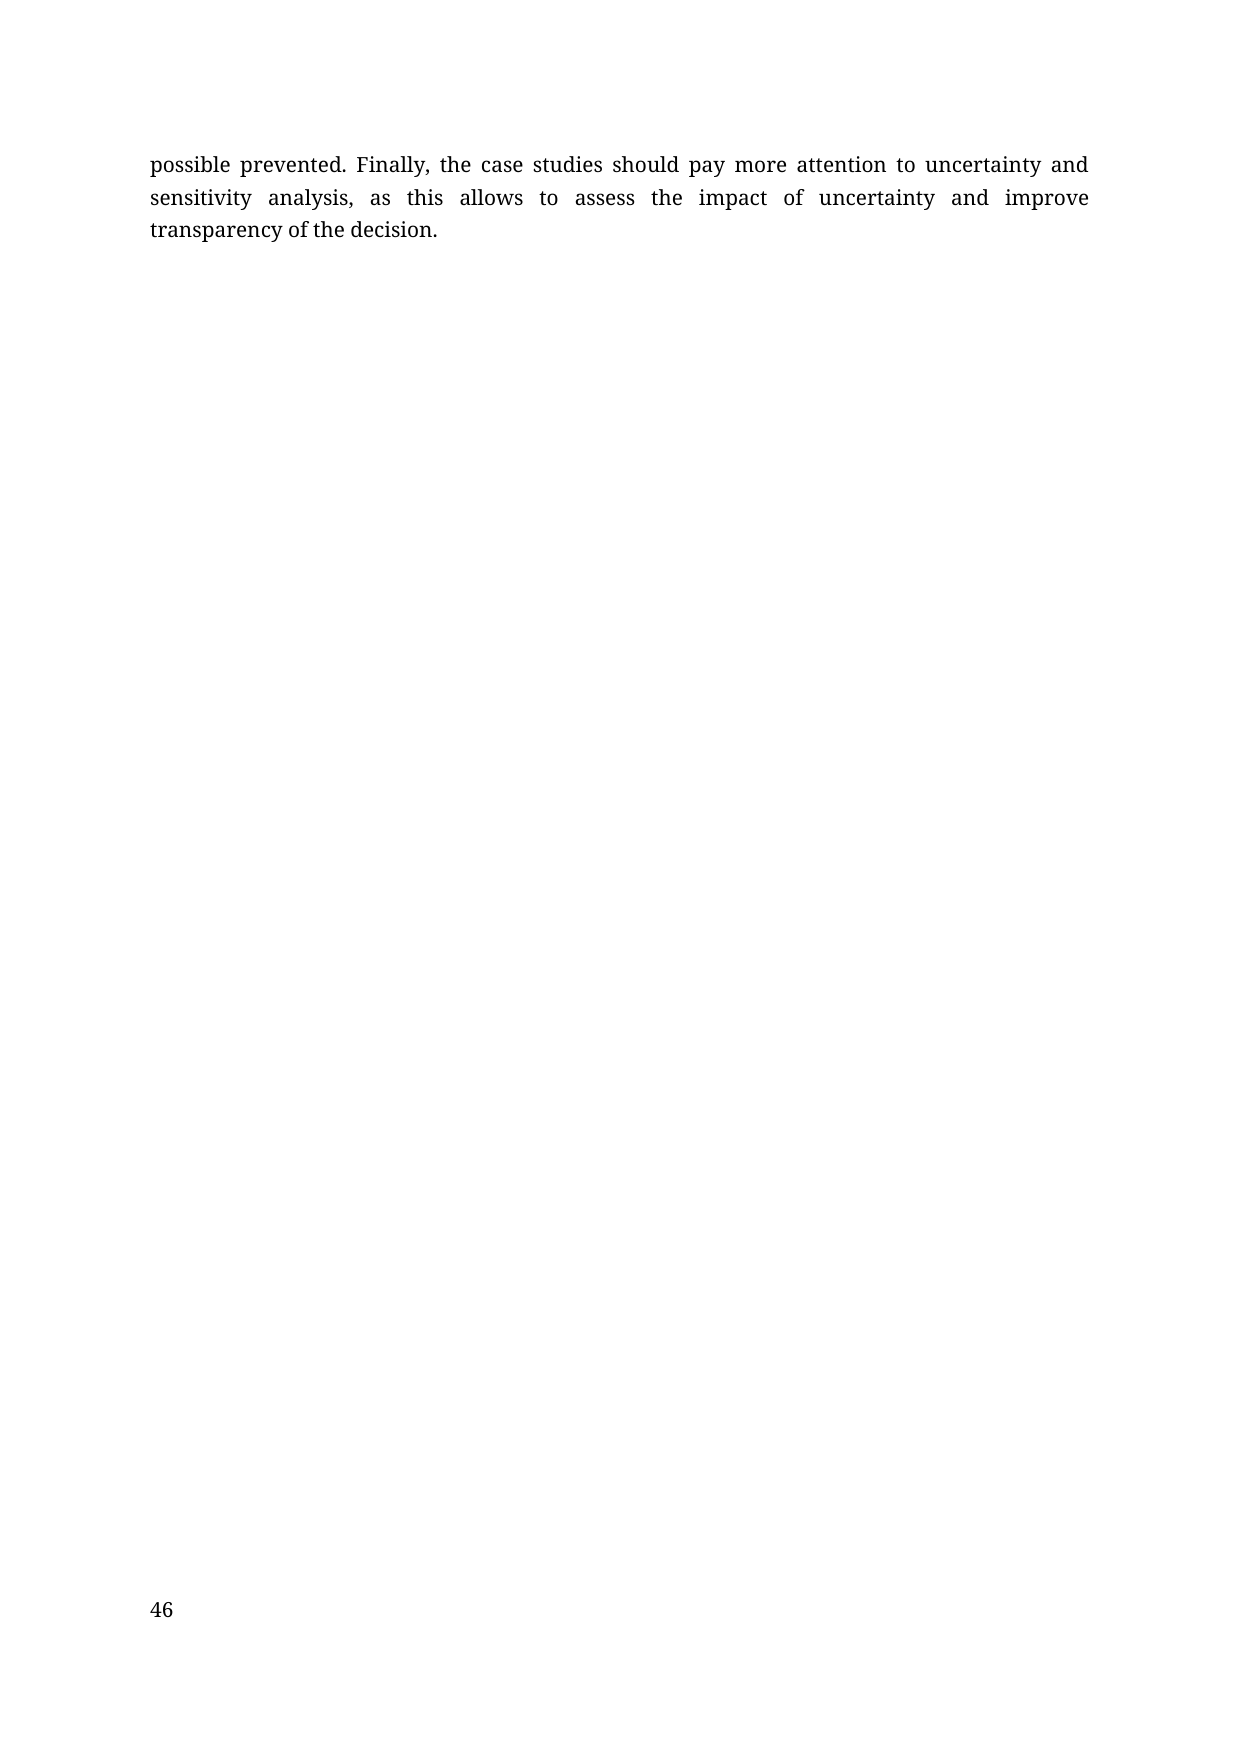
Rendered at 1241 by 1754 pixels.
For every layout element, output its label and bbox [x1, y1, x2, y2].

text [150, 150, 1090, 244]
